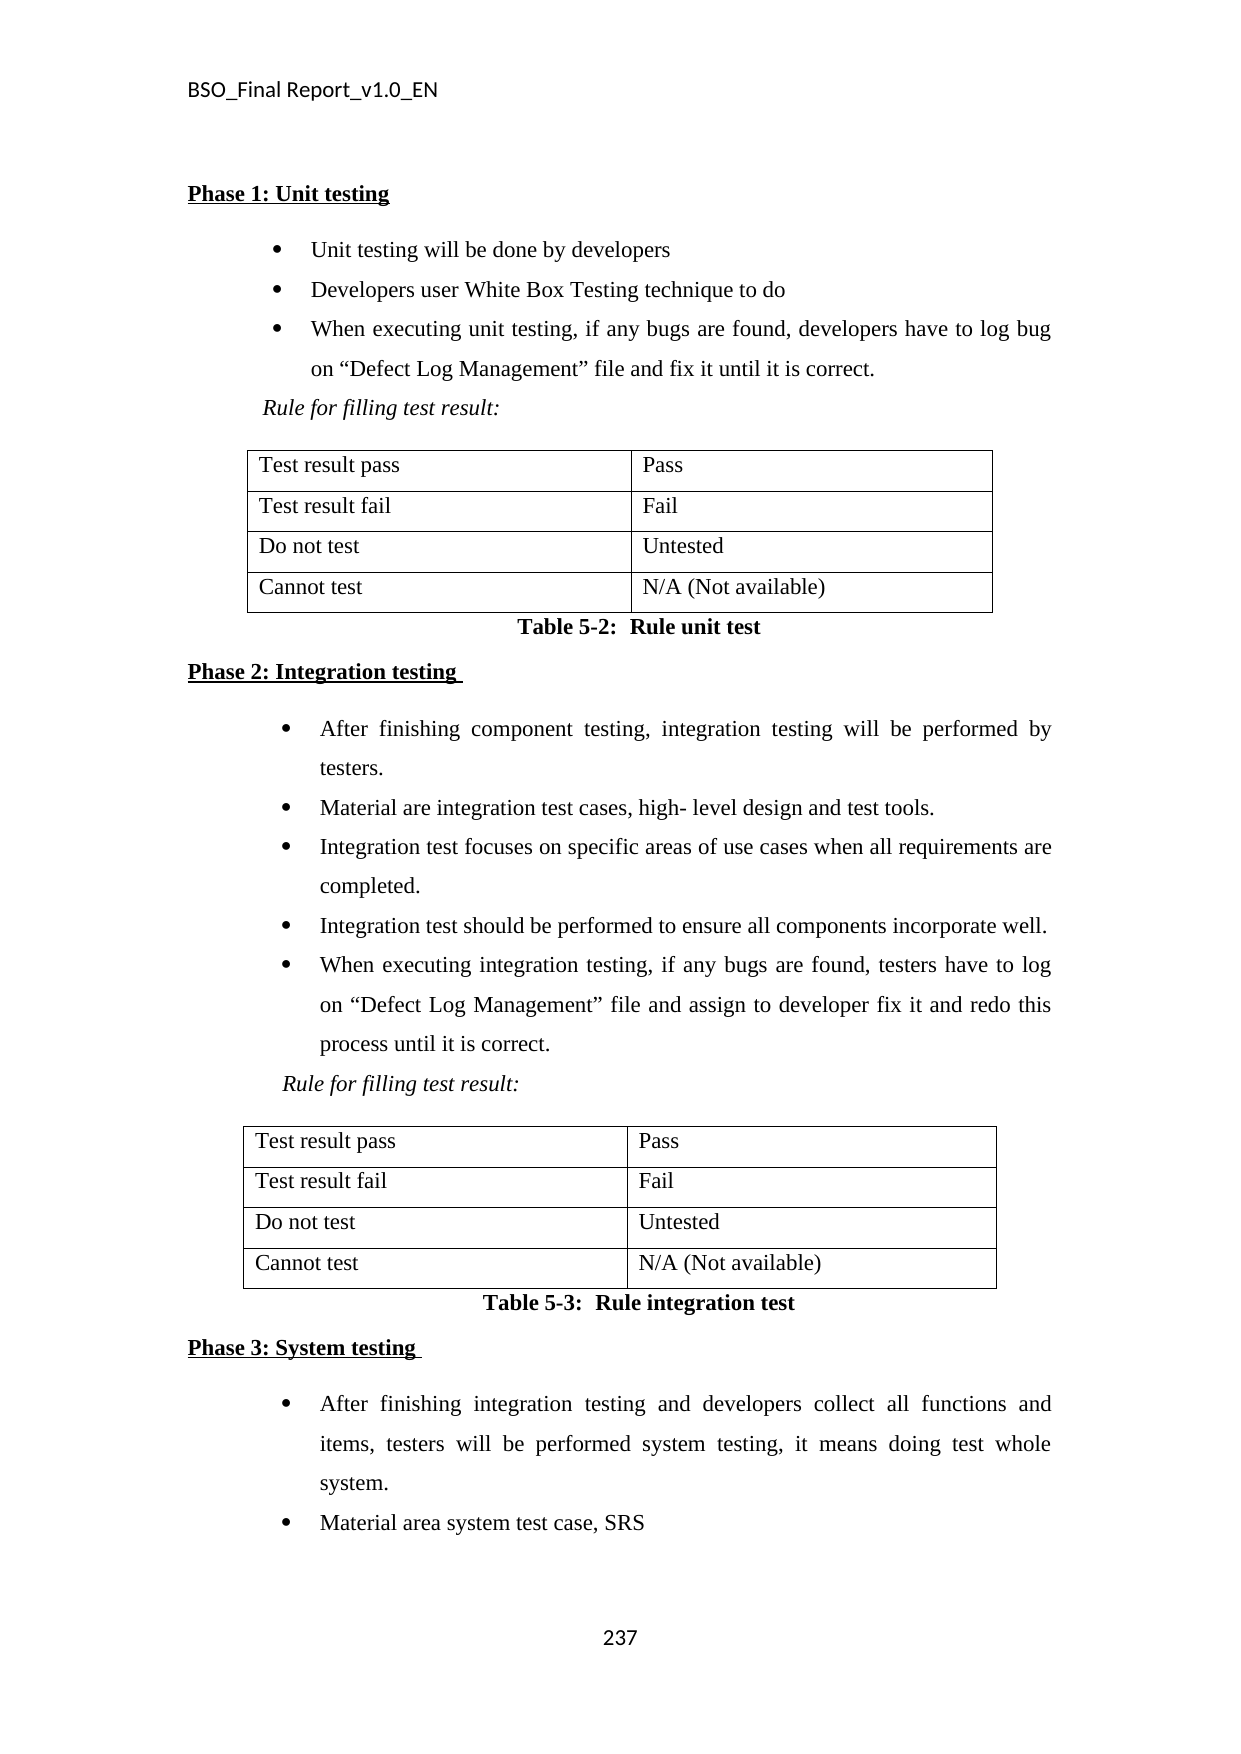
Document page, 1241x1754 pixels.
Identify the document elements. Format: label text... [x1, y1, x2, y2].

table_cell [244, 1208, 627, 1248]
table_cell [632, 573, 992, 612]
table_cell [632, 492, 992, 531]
list Integration test focuses on specific areas of use cases when all requirements are completed. [282, 833, 1053, 899]
list When executing integration testing, if any bugs are found, testers have to log on “Defect Log Management” file and assign to developer fix it and redo this process until it is correct. [282, 951, 1053, 1057]
text Phase 1: Unit testing [187, 180, 1053, 206]
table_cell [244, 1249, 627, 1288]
text Rule integration test [225, 1289, 1053, 1316]
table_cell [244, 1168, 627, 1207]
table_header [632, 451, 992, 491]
text Rule for filling test result: [187, 394, 1053, 420]
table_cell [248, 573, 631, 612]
text Rule unit test [225, 613, 1053, 640]
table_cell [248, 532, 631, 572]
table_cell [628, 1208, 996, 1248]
text Phase 3: System testing [187, 1334, 1053, 1361]
list Material are integration test cases, high- level design and test tools. [282, 793, 1053, 820]
list Integration test should be performed to ensure all components incorporate well. [282, 912, 1053, 938]
text Phase 2: Integration testing [187, 658, 1053, 685]
list Unit testing will be done by developers [273, 236, 1053, 262]
list When executing unit testing, if any bugs are found, developers have to log bug on “Defect Log Management” file and fix it until it is correct. [273, 315, 1053, 381]
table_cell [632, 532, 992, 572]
list After finishing integration testing and developers collect all functions and items, testers will be performed system testing, it means doing test whole system. [282, 1390, 1053, 1496]
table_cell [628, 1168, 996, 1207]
text Rule for filling test result: [282, 1070, 1053, 1096]
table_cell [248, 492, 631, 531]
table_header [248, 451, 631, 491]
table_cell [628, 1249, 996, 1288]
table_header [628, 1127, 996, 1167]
list Material area system test case, SRS [282, 1509, 1053, 1535]
list After finishing component testing, integration testing will be performed by testers. [282, 714, 1053, 780]
list Developers user White Box Testing technique to do [273, 276, 1053, 302]
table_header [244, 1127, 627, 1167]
